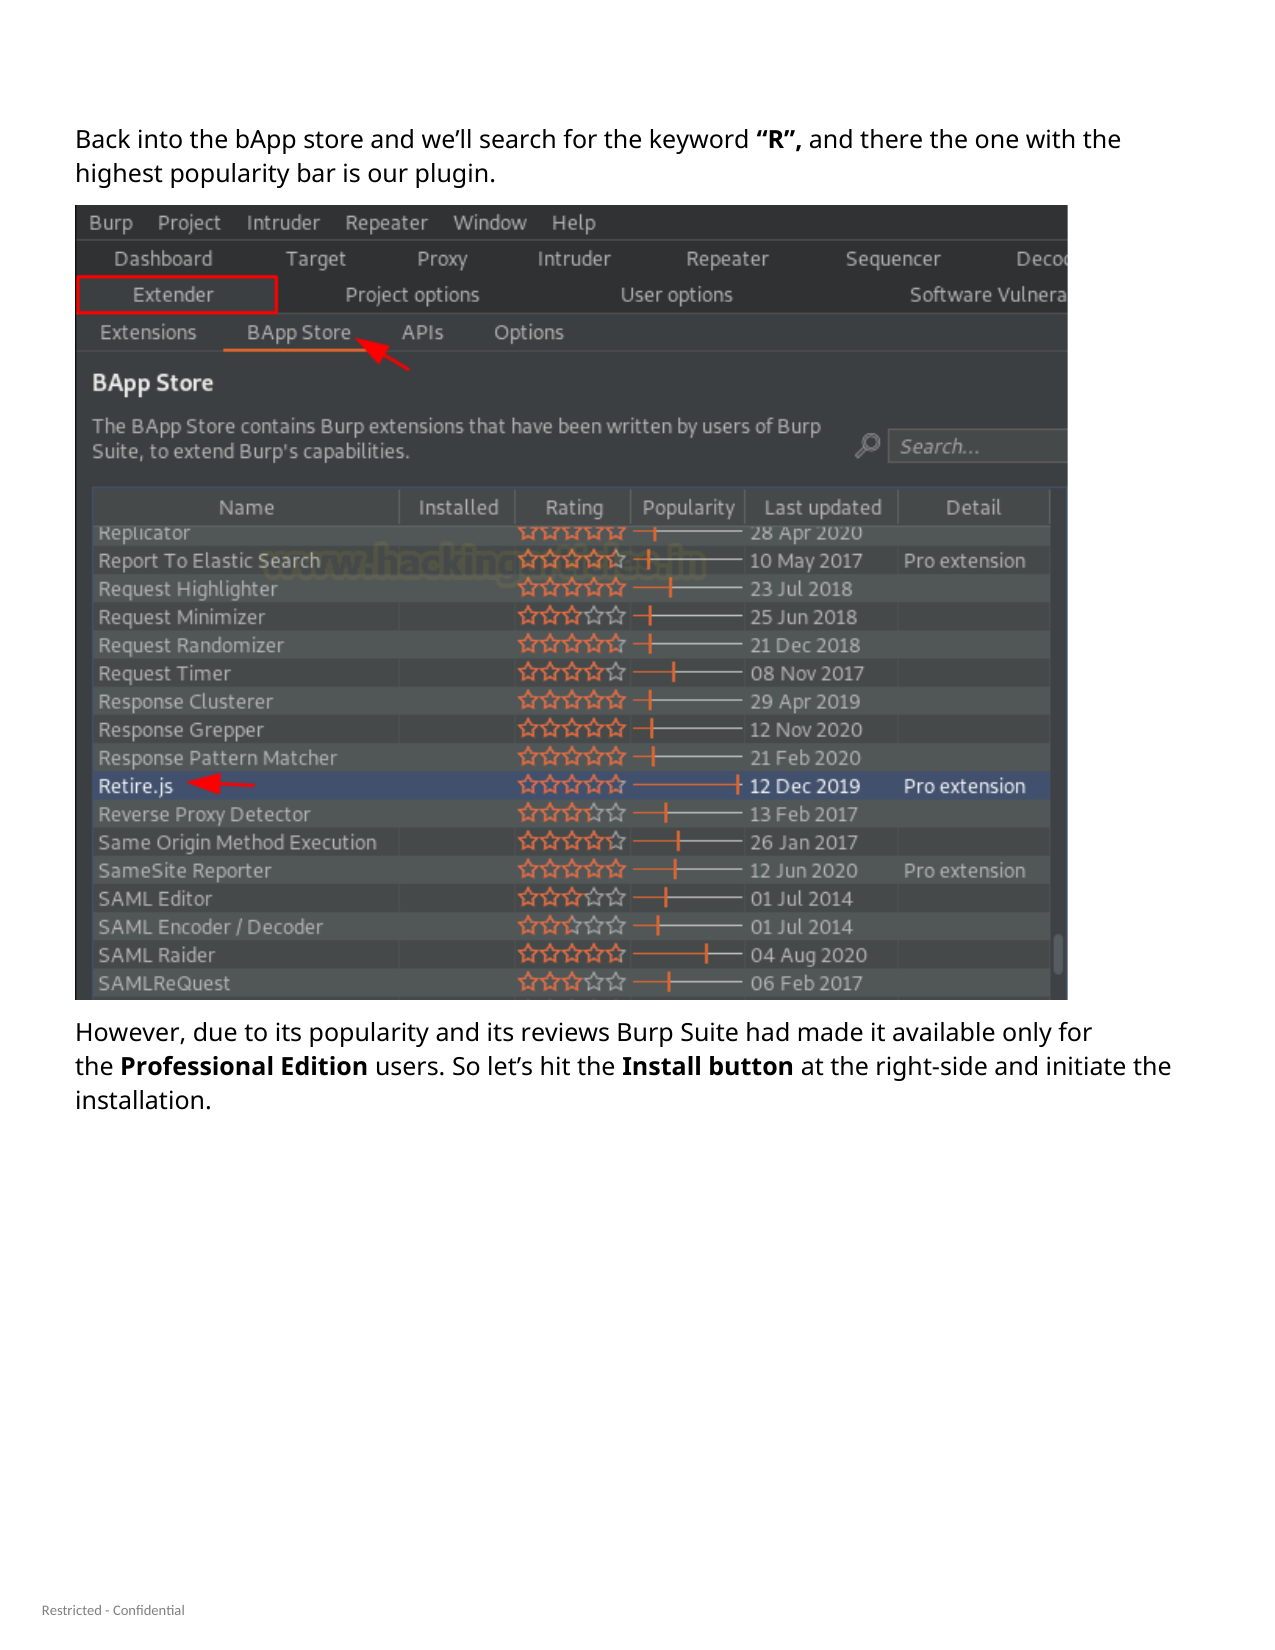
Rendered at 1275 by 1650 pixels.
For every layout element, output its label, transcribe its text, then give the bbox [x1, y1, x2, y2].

text However, due to its popularity and its reviews Burp Suite had made it available only for the Professional Edition users. So let’s hit the Install button at the right-side and initiate the installation. [75, 1015, 1200, 1117]
picture [75, 205, 1068, 1000]
text Back into the bApp store and we’ll search for the keyword “R”, and there the one with the highest popularity bar is our plugin. [75, 122, 1200, 190]
